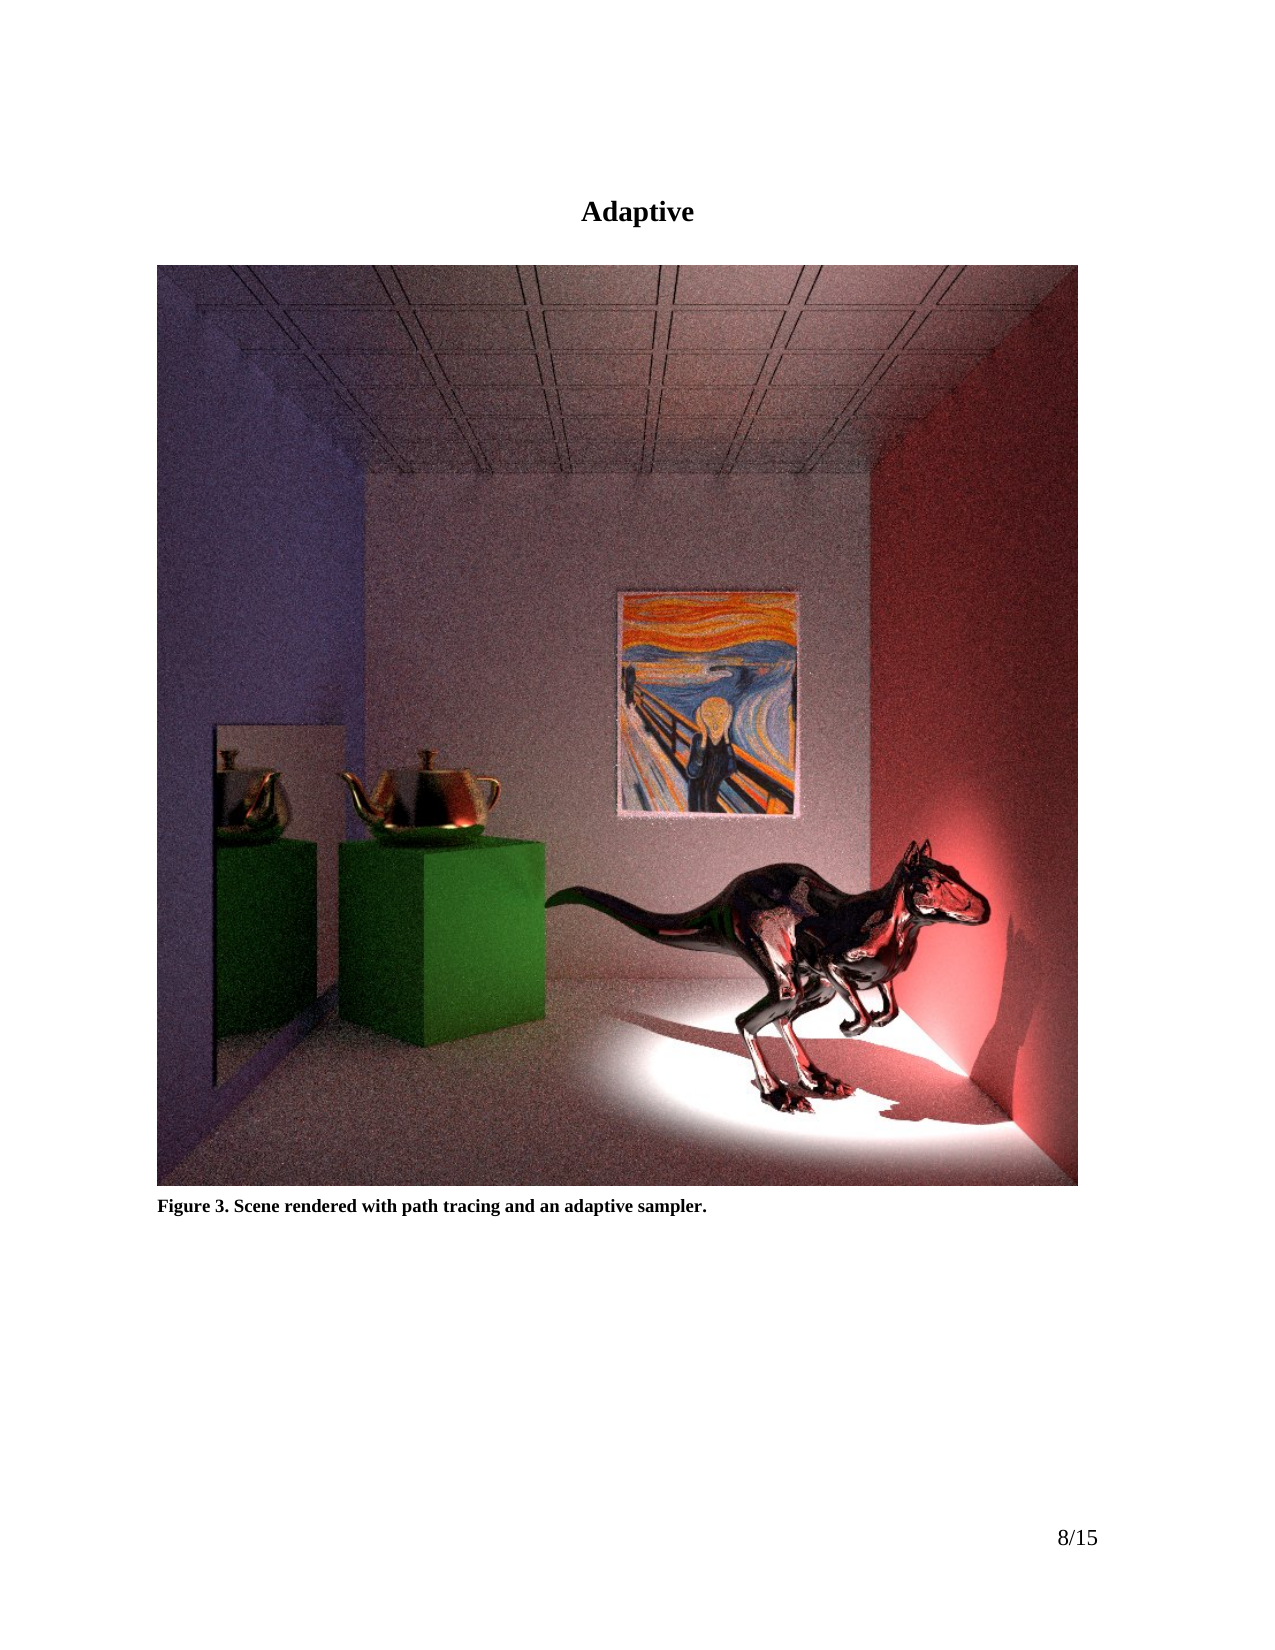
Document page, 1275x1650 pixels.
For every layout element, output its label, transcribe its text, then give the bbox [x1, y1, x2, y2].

subtitle Adaptive [177, 194, 1098, 228]
picture [157, 265, 1078, 1186]
